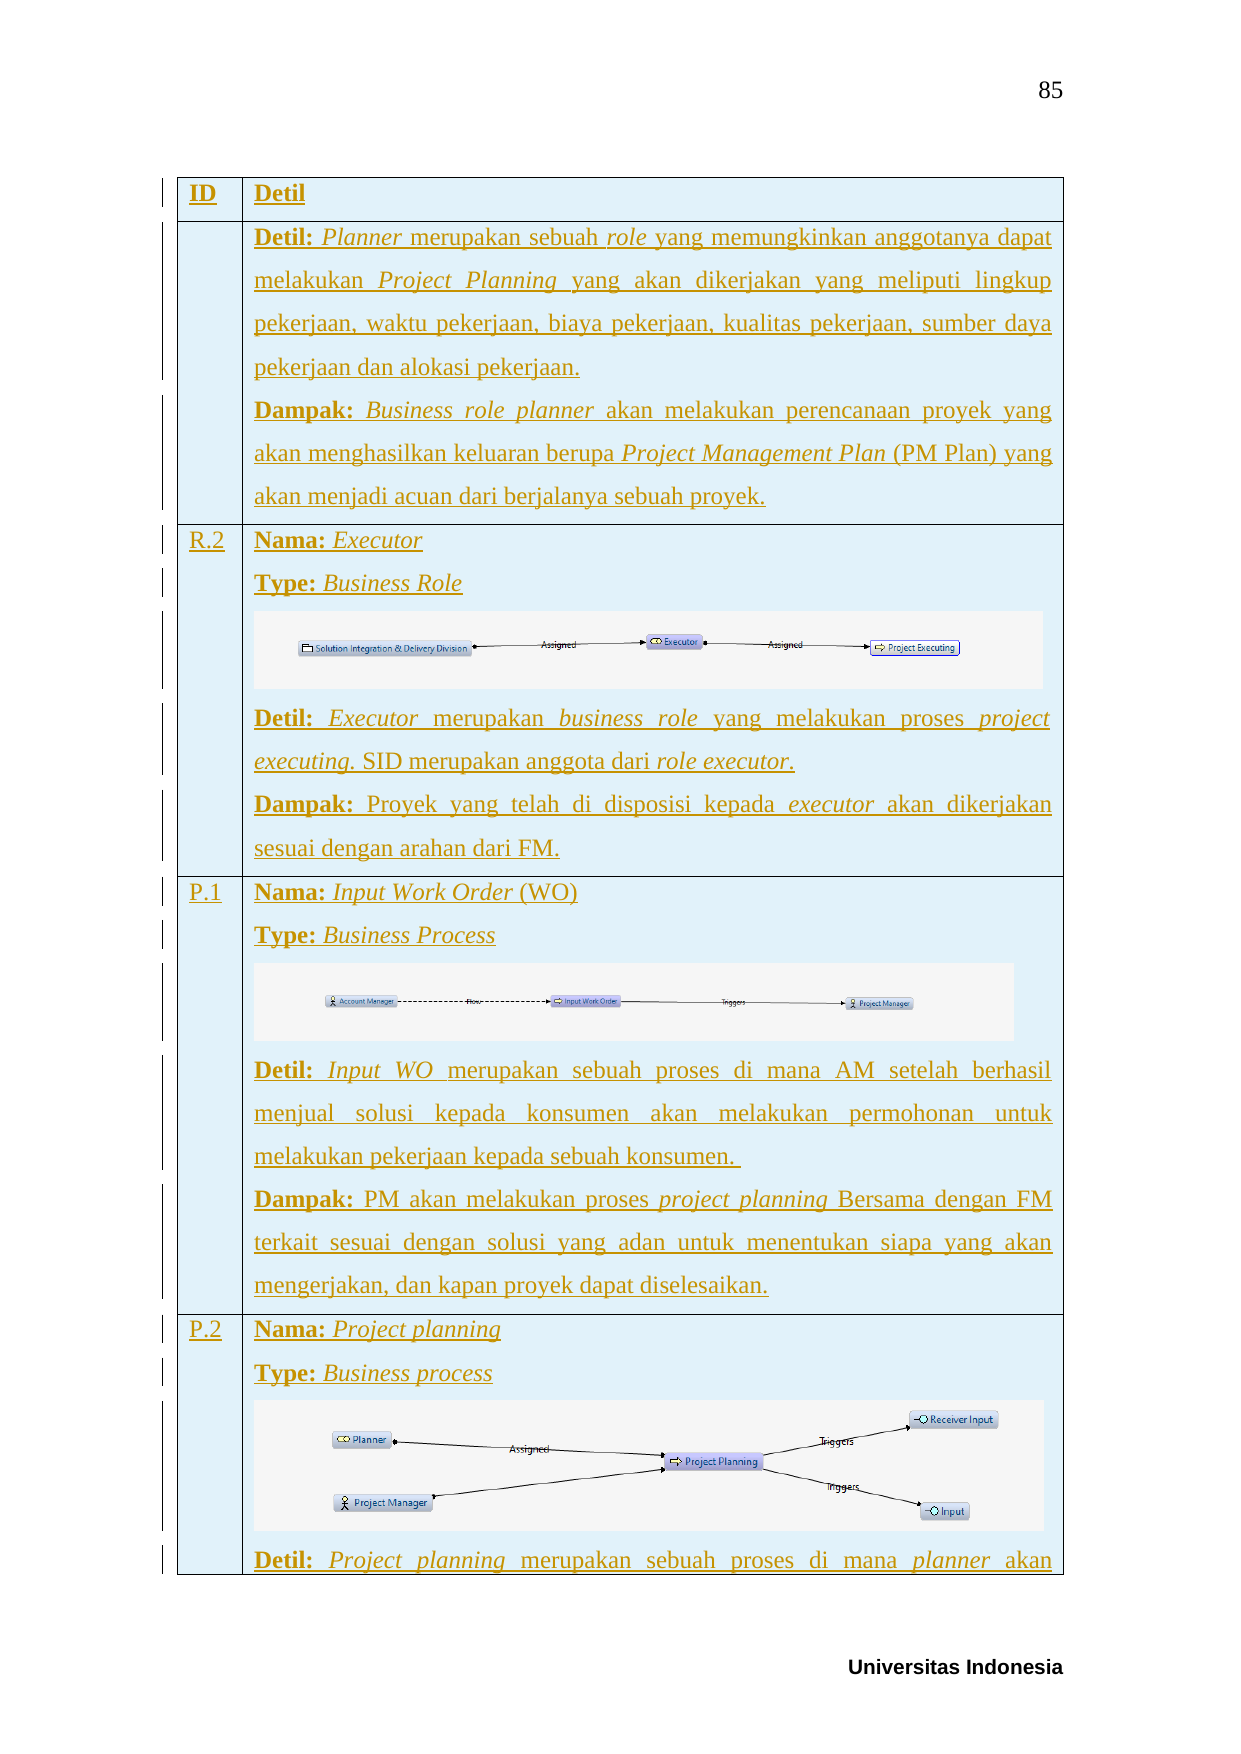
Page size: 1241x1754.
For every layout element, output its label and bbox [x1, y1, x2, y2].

picture [253, 963, 1014, 1041]
picture [253, 611, 1043, 689]
picture [253, 1400, 1044, 1531]
